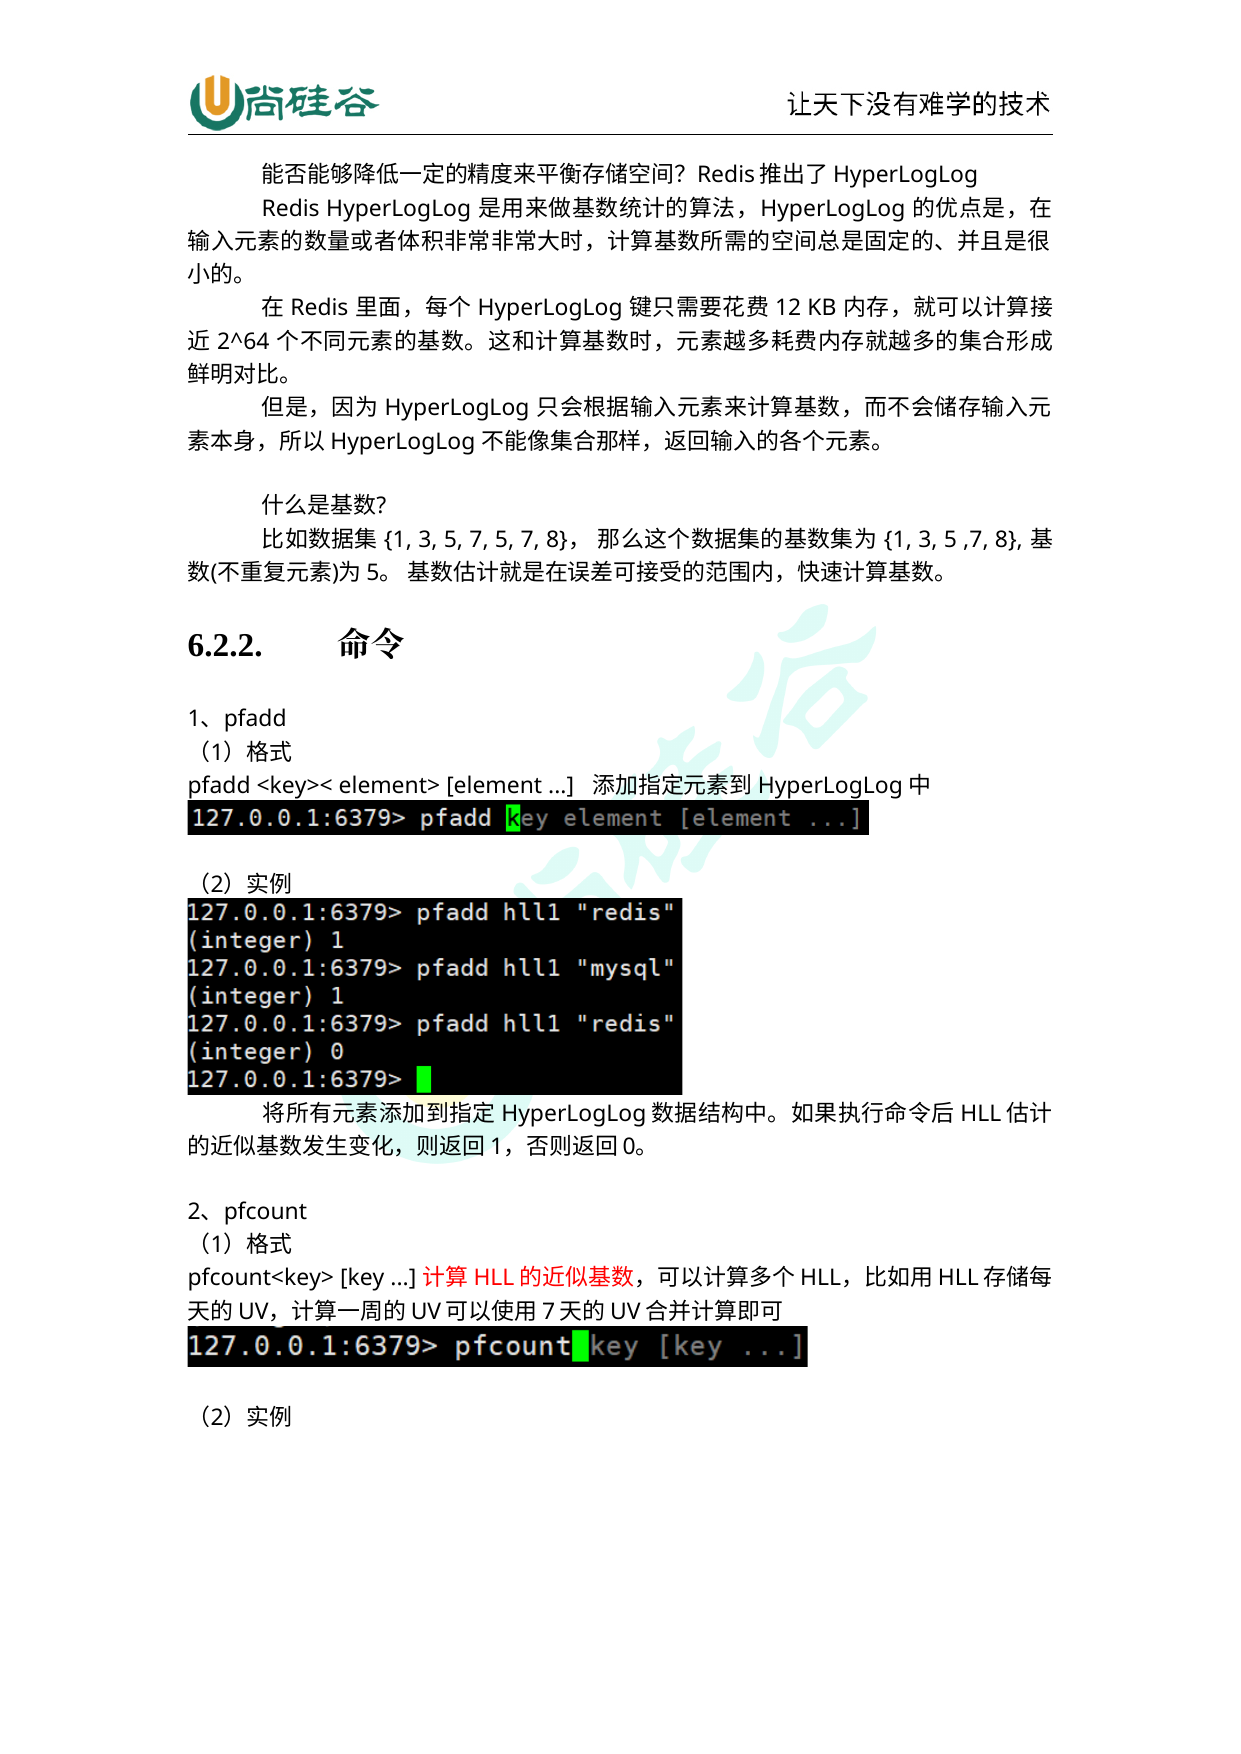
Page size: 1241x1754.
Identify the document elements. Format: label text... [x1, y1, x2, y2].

text 2、pfcount [187, 1193, 1053, 1226]
picture [187, 1326, 808, 1367]
text 能否能够降低一定的精度来平衡存储空间？Redis推出了HyperLogLog [187, 156, 1053, 189]
text （2）实例 [187, 1398, 1053, 1432]
picture [187, 73, 1053, 132]
text （1）格式 [187, 733, 1053, 767]
text pfcount<key> [key ...] 计算HLL的近似基数，可以计算多个HLL，比如用HLL存储每天的UV，计算一周的UV可以使用7天的UV合并计算即可 [187, 1259, 1053, 1326]
text （2）实例 [187, 865, 1053, 899]
text Redis HyperLogLog 是用来做基数统计的算法，HyperLogLog 的优点是，在输入元素的数量或者体积非常非常大时，计算基数所需的空间总是固定的、并且是很小的。 [187, 189, 1053, 289]
text 将所有元素添加到指定HyperLogLog数据结构中。如果执行命令后HLL估计的近似基数发生变化，则返回1，否则返回0。 [187, 1095, 1053, 1161]
text 在 Redis 里面，每个 HyperLogLog 键只需要花费 12 KB 内存，就可以计算接近 2^64 个不同元素的基数。这和计算基数时，元素越多耗费内存就越多的集合形成鲜明对比。 [187, 289, 1053, 389]
text 1、pfadd [187, 700, 1053, 733]
text 什么是基数? [187, 487, 1053, 520]
text pfadd <key>< element> [element ...] 添加指定元素到 HyperLogLog 中 [187, 767, 1053, 800]
list 命令 [187, 618, 1053, 666]
text 但是，因为 HyperLogLog 只会根据输入元素来计算基数，而不会储存输入元素本身，所以 HyperLogLog 不能像集合那样，返回输入的各个元素。 [187, 389, 1053, 456]
text 比如数据集 {1, 3, 5, 7, 5, 7, 8}， 那么这个数据集的基数集为 {1, 3, 5 ,7, 8}, 基数(不重复元素)为5。 基数估计就是在误差可接受的范围内，快速计算基数。 [187, 520, 1053, 587]
picture [187, 898, 683, 1095]
picture [187, 800, 869, 835]
text （1）格式 [187, 1226, 1053, 1259]
